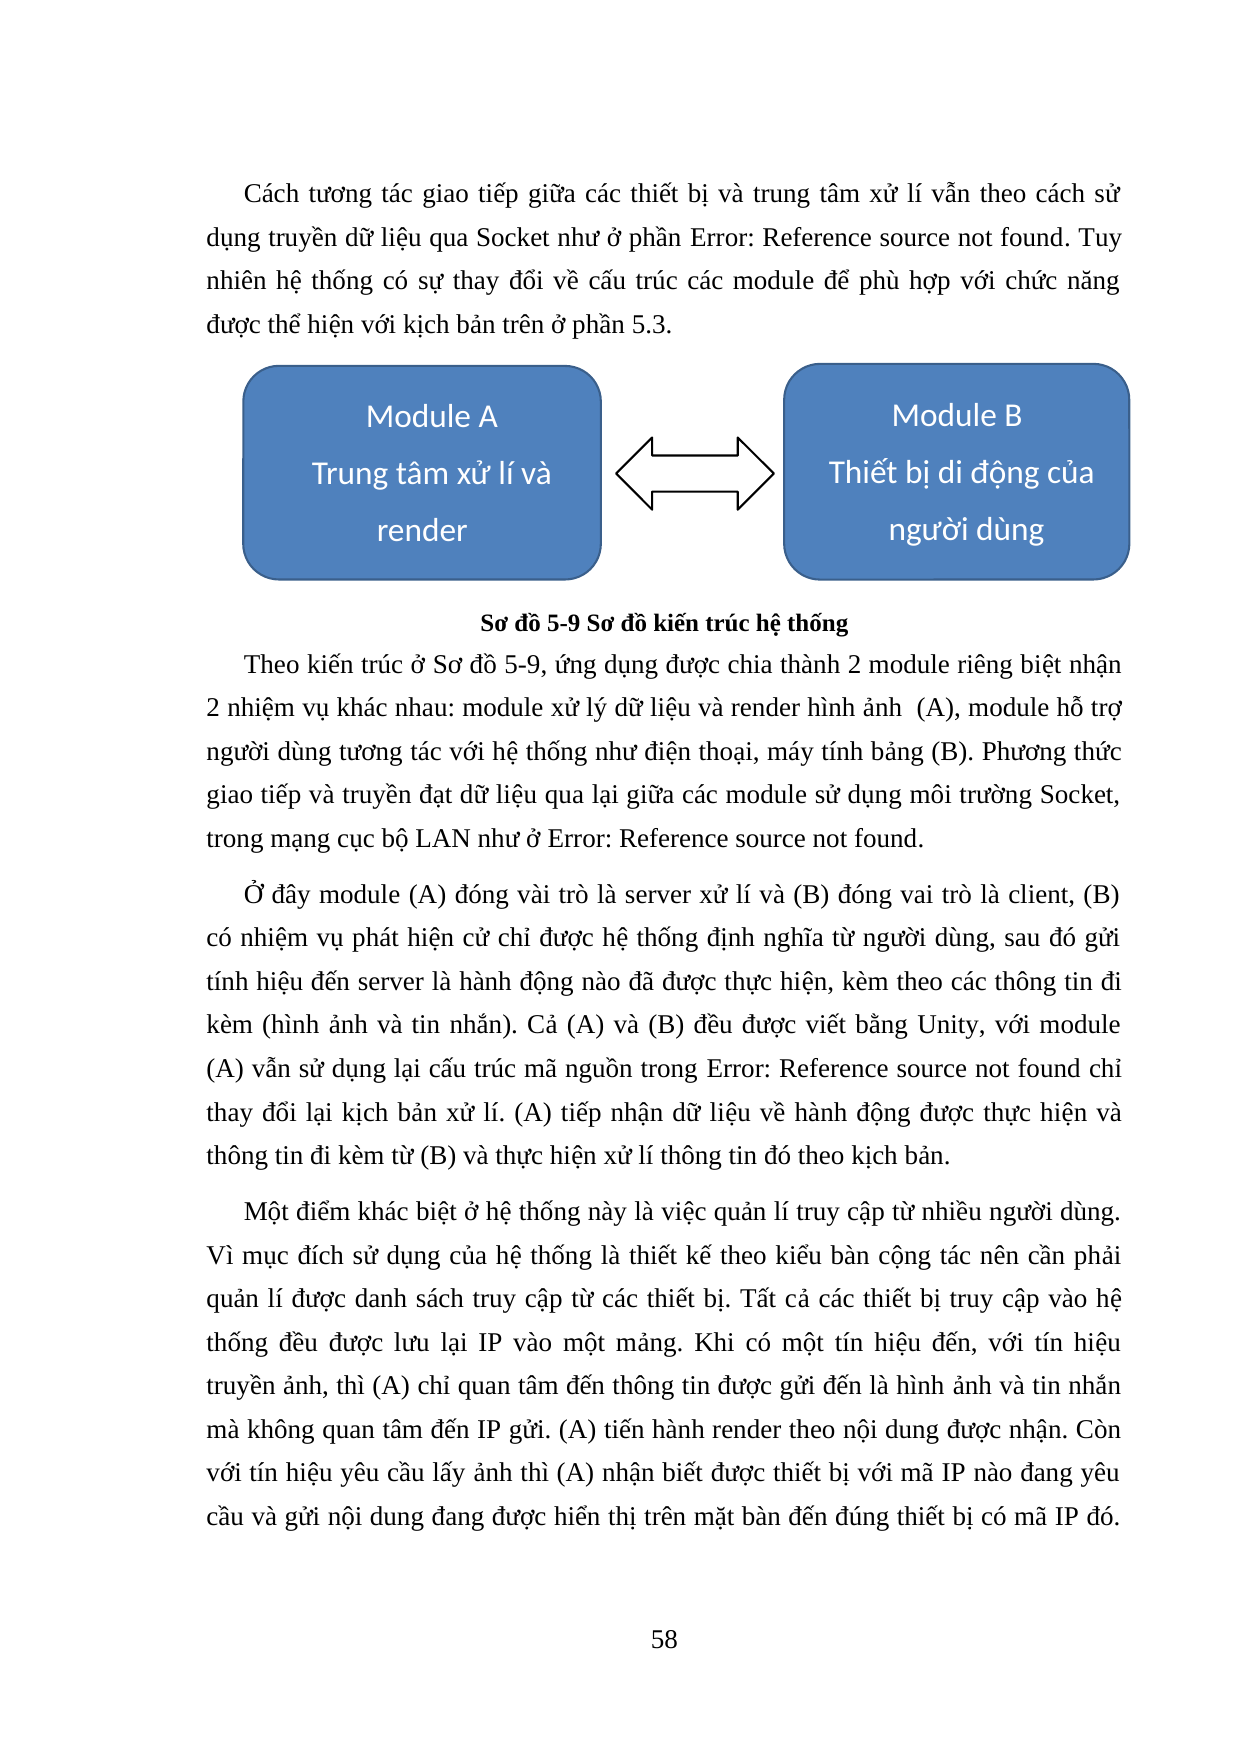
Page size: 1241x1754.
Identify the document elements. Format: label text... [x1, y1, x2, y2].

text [206, 1195, 1122, 1531]
